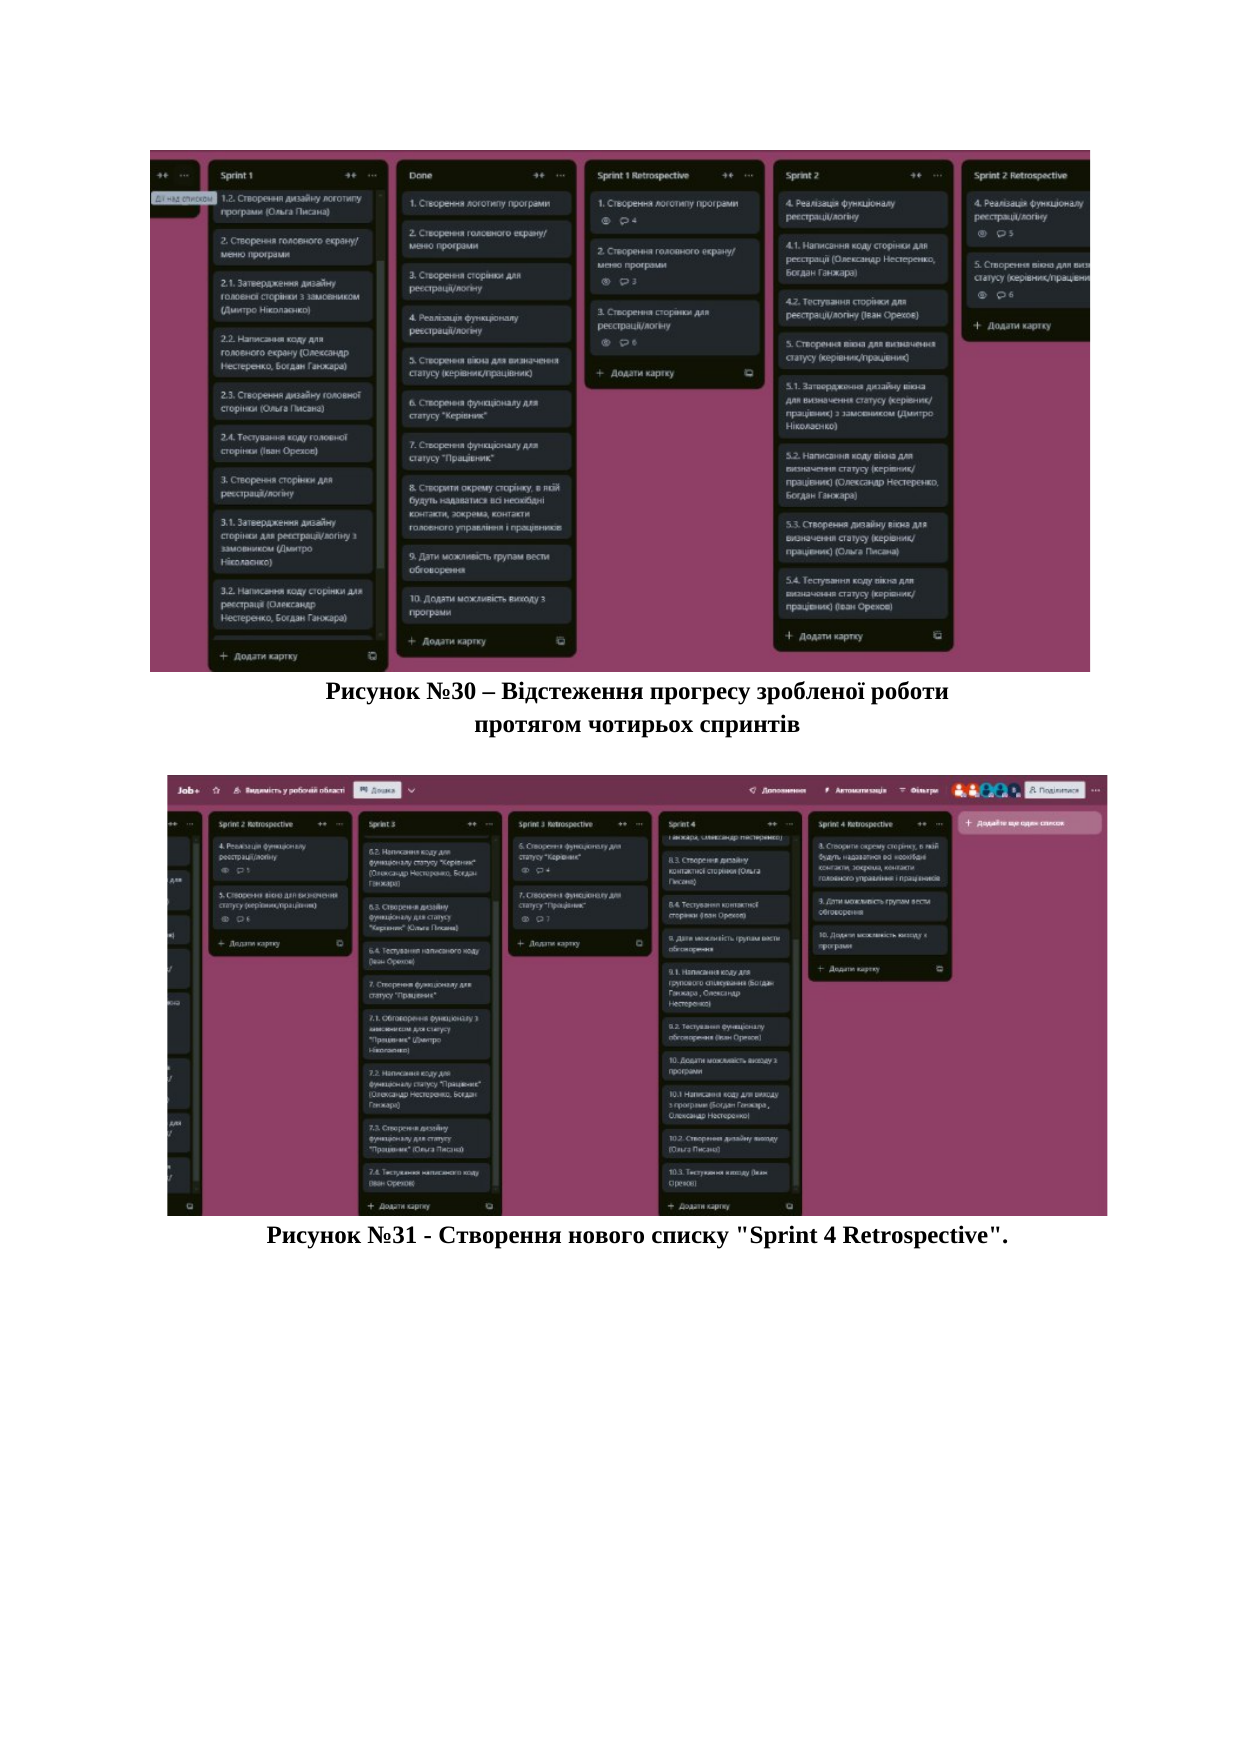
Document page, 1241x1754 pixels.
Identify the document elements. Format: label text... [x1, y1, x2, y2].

text протягом чотирьох спринтів [120, 709, 1124, 738]
picture [150, 150, 1091, 672]
picture [167, 775, 1108, 1216]
text Рисунок №30 – Відстеження прогресу зробленої роботи [120, 676, 1124, 705]
text Рисунок №31 - Створення нового списку "Sprint 4 Retrospective". [150, 1220, 1124, 1249]
